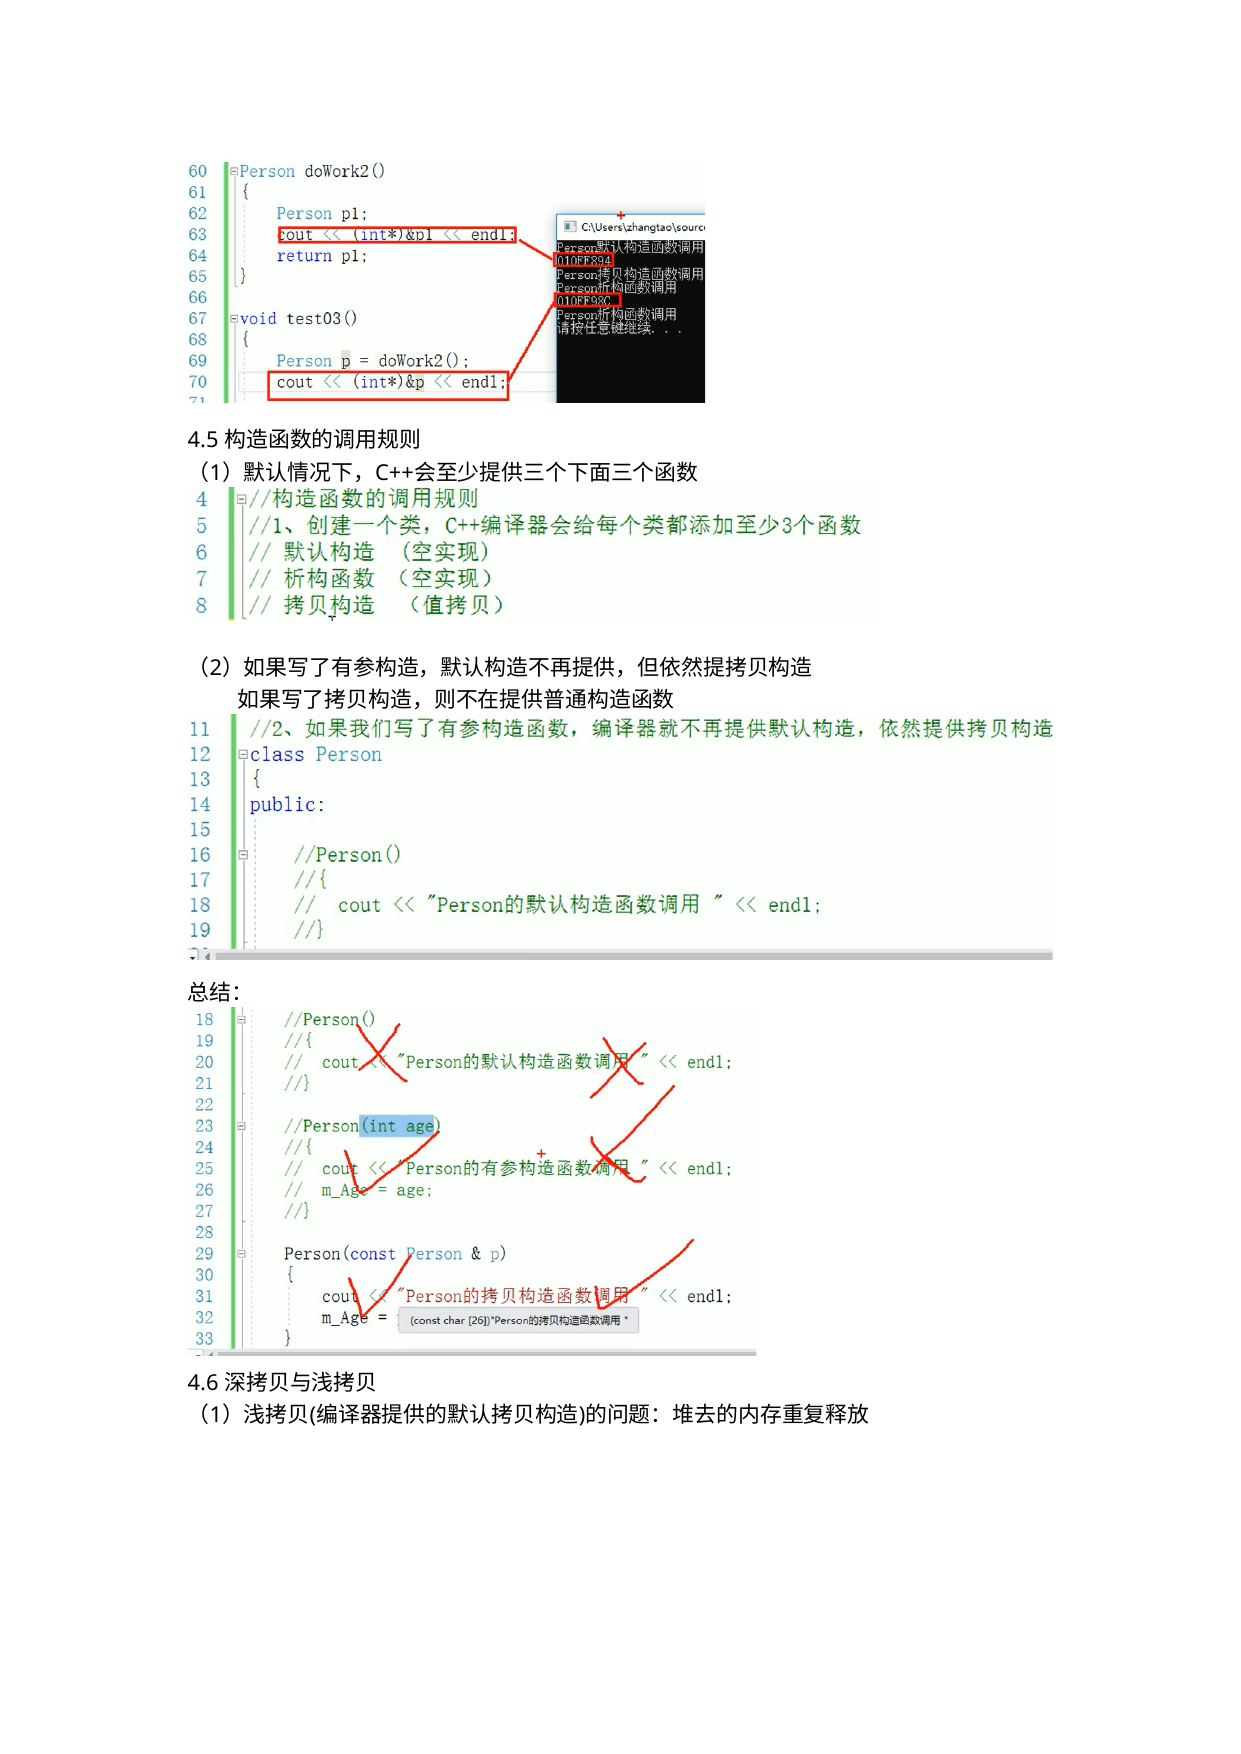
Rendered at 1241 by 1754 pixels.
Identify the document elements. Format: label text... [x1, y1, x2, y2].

text 如果写了拷贝构造，则不在提供普通构造函数 [187, 682, 1053, 714]
text 总结： [187, 974, 1053, 1007]
text （1）浅拷贝(编译器提供的默认拷贝构造)的问题：堆去的内存重复释放 [187, 1397, 1053, 1429]
text 4.5 构造函数的调用规则 [187, 422, 1053, 454]
text 4.6 深拷贝与浅拷贝 [187, 1364, 1053, 1397]
text （1）默认情况下，C++会至少提供三个下面三个函数 [187, 454, 1053, 487]
picture [187, 714, 1053, 960]
picture [187, 1007, 757, 1356]
picture [187, 487, 877, 621]
picture [187, 162, 706, 403]
text （2）如果写了有参构造，默认构造不再提供，但依然提拷贝构造 [187, 649, 1053, 682]
